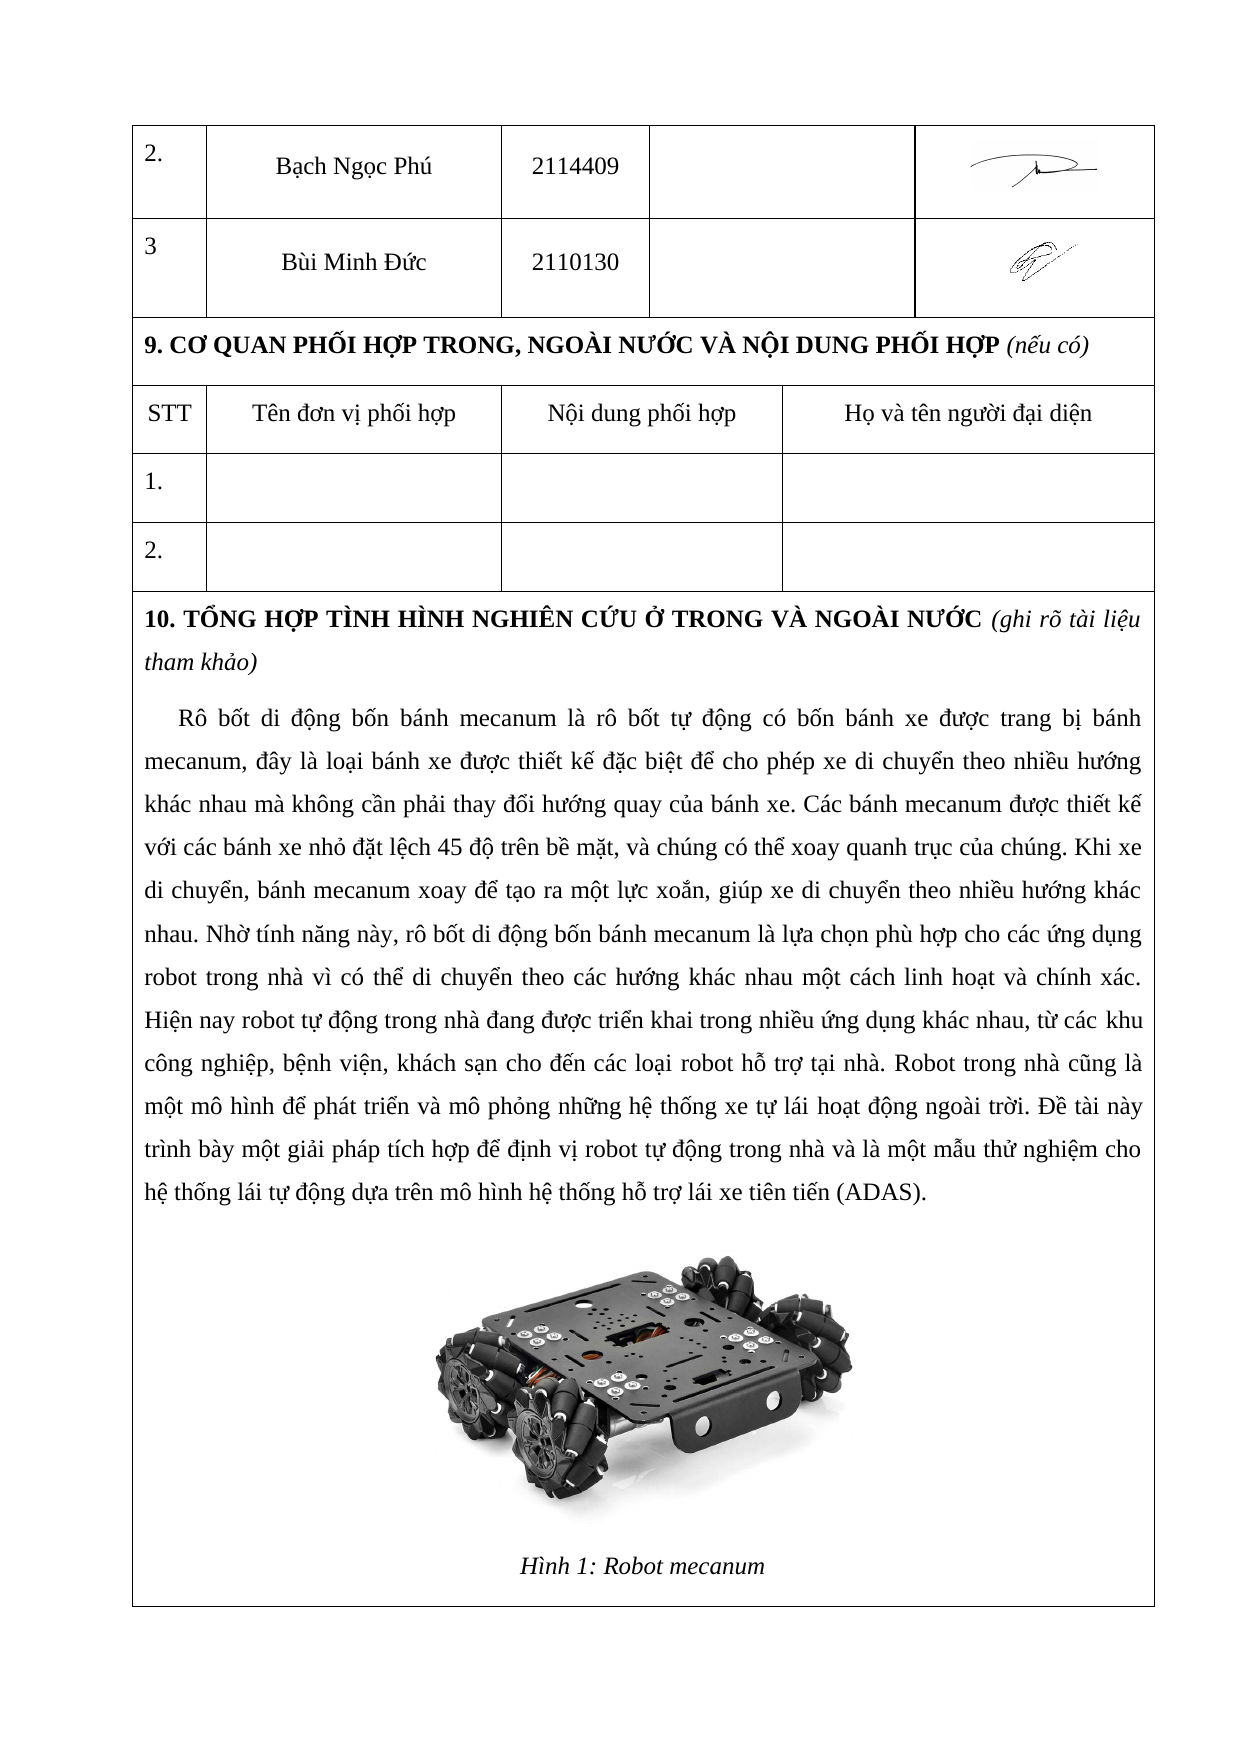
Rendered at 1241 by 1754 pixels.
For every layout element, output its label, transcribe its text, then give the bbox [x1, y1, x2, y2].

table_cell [133, 592, 1154, 1606]
table_cell [207, 454, 501, 522]
table_cell 2. [133, 126, 206, 217]
table_cell [783, 523, 1154, 591]
table_cell 2. [133, 523, 206, 591]
table_cell [916, 219, 1154, 317]
table_cell [783, 454, 1154, 522]
table_cell [650, 219, 914, 317]
table_cell STT [133, 386, 206, 453]
table_cell [650, 126, 914, 217]
table_cell 2114409 [502, 126, 649, 217]
table_cell Bùi Minh Đức [207, 219, 501, 317]
table_cell [207, 523, 501, 591]
table_cell Họ và tên người đại diện [783, 386, 1154, 453]
table_cell Tên đơn vị phối hợp [207, 386, 501, 453]
table_cell 9. CƠ QUAN PHỐI HỢP TRONG, NGOÀI NƯỚC VÀ NỘI DUNG PHỐI HỢP (nếu có) [133, 318, 1154, 385]
table_cell [502, 523, 782, 591]
table_cell 3 [133, 219, 206, 317]
table_cell Bạch Ngọc Phú [207, 126, 501, 217]
table_cell Nội dung phối hợp [502, 386, 782, 453]
table_cell [916, 126, 1154, 217]
table_cell [502, 454, 782, 522]
table_cell 2110130 [502, 219, 649, 317]
table_cell 1. [133, 454, 206, 522]
picture [970, 138, 1099, 191]
picture [423, 1233, 864, 1524]
